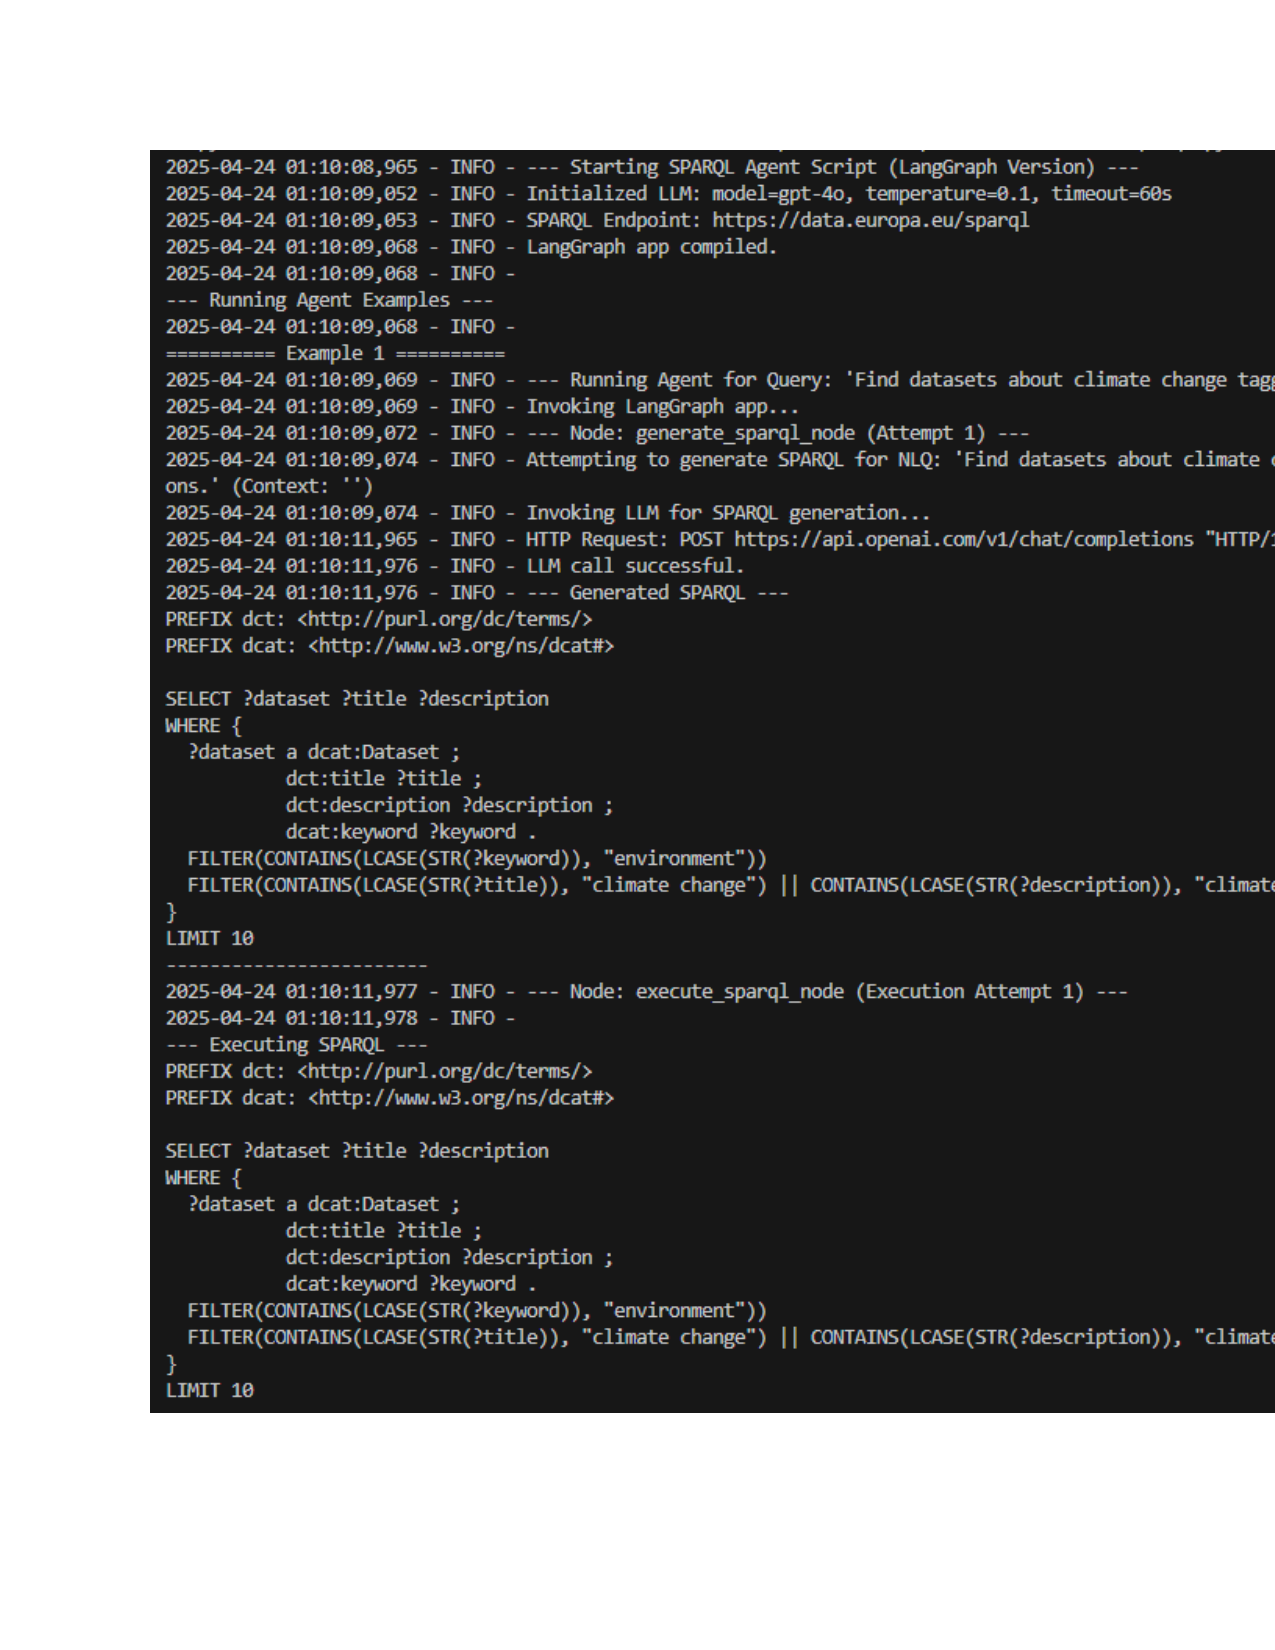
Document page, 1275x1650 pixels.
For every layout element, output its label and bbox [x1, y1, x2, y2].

picture [150, 150, 1275, 1413]
